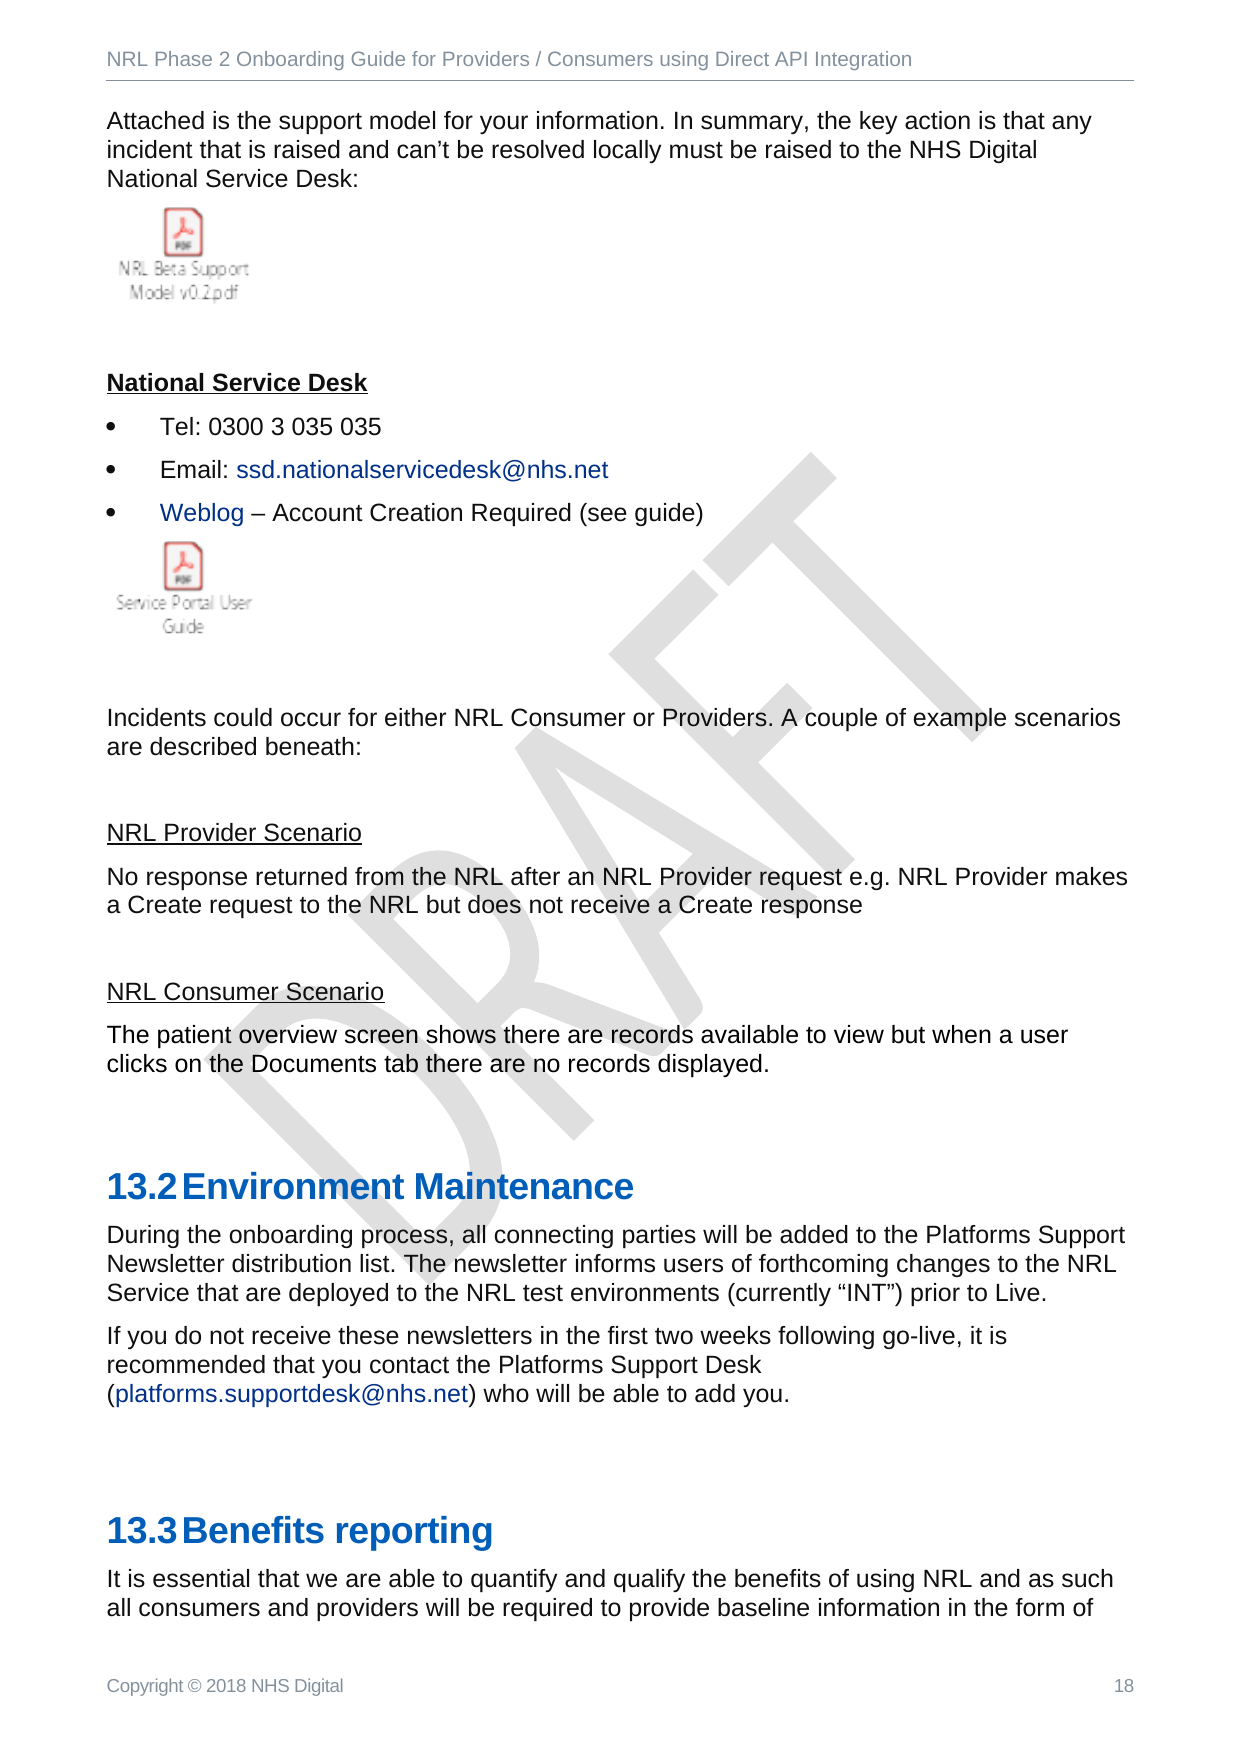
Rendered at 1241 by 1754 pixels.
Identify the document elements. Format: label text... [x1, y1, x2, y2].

text No response returned from the NRL after an NRL Provider request e.g. NRL Provider makes a Create request to the NRL but does not receive a Create response [106, 862, 1134, 919]
subtitle Environment Maintenance [106, 1164, 1134, 1208]
text Attached is the support model for your information. In summary, the key action is that any incident that is raised and can’t be resolved locally must be raised to the NHS Digital National Service Desk: [106, 106, 1134, 193]
text During the onboarding process, all connecting parties will be added to the Platforms Support Newsletter distribution list. The newsletter informs users of forthcoming changes to the NRL Service that are deployed to the NRL test environments (currently “INT”) prior to Live. [106, 1220, 1134, 1306]
subtitle Benefits reporting [106, 1508, 1134, 1552]
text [106, 1564, 1134, 1622]
text NRL Provider Scenario [106, 818, 1134, 847]
text Incidents could occur for either NRL Consumer or Providers. A couple of example scenarios are described beneath: [106, 703, 1134, 760]
text NRL Consumer Scenario [106, 977, 1134, 1006]
text National Service Desk [106, 368, 1134, 397]
list Email: ssd.nationalservicedesk@nhs.net [106, 455, 1134, 484]
text The patient overview screen shows there are records available to view but when a user clicks on the Documents tab there are no records displayed. [106, 1020, 1134, 1078]
list Tel: 0300 3 035 035 [106, 412, 1134, 440]
text If you do not receive these newsletters in the first two weeks following go-live, it is recommended that you contact the Platforms Support Desk (platforms.supportdesk@nhs.net) who will be able to add you. [106, 1321, 1134, 1407]
list Weblog – Account Creation Required (see guide) [106, 498, 1134, 527]
